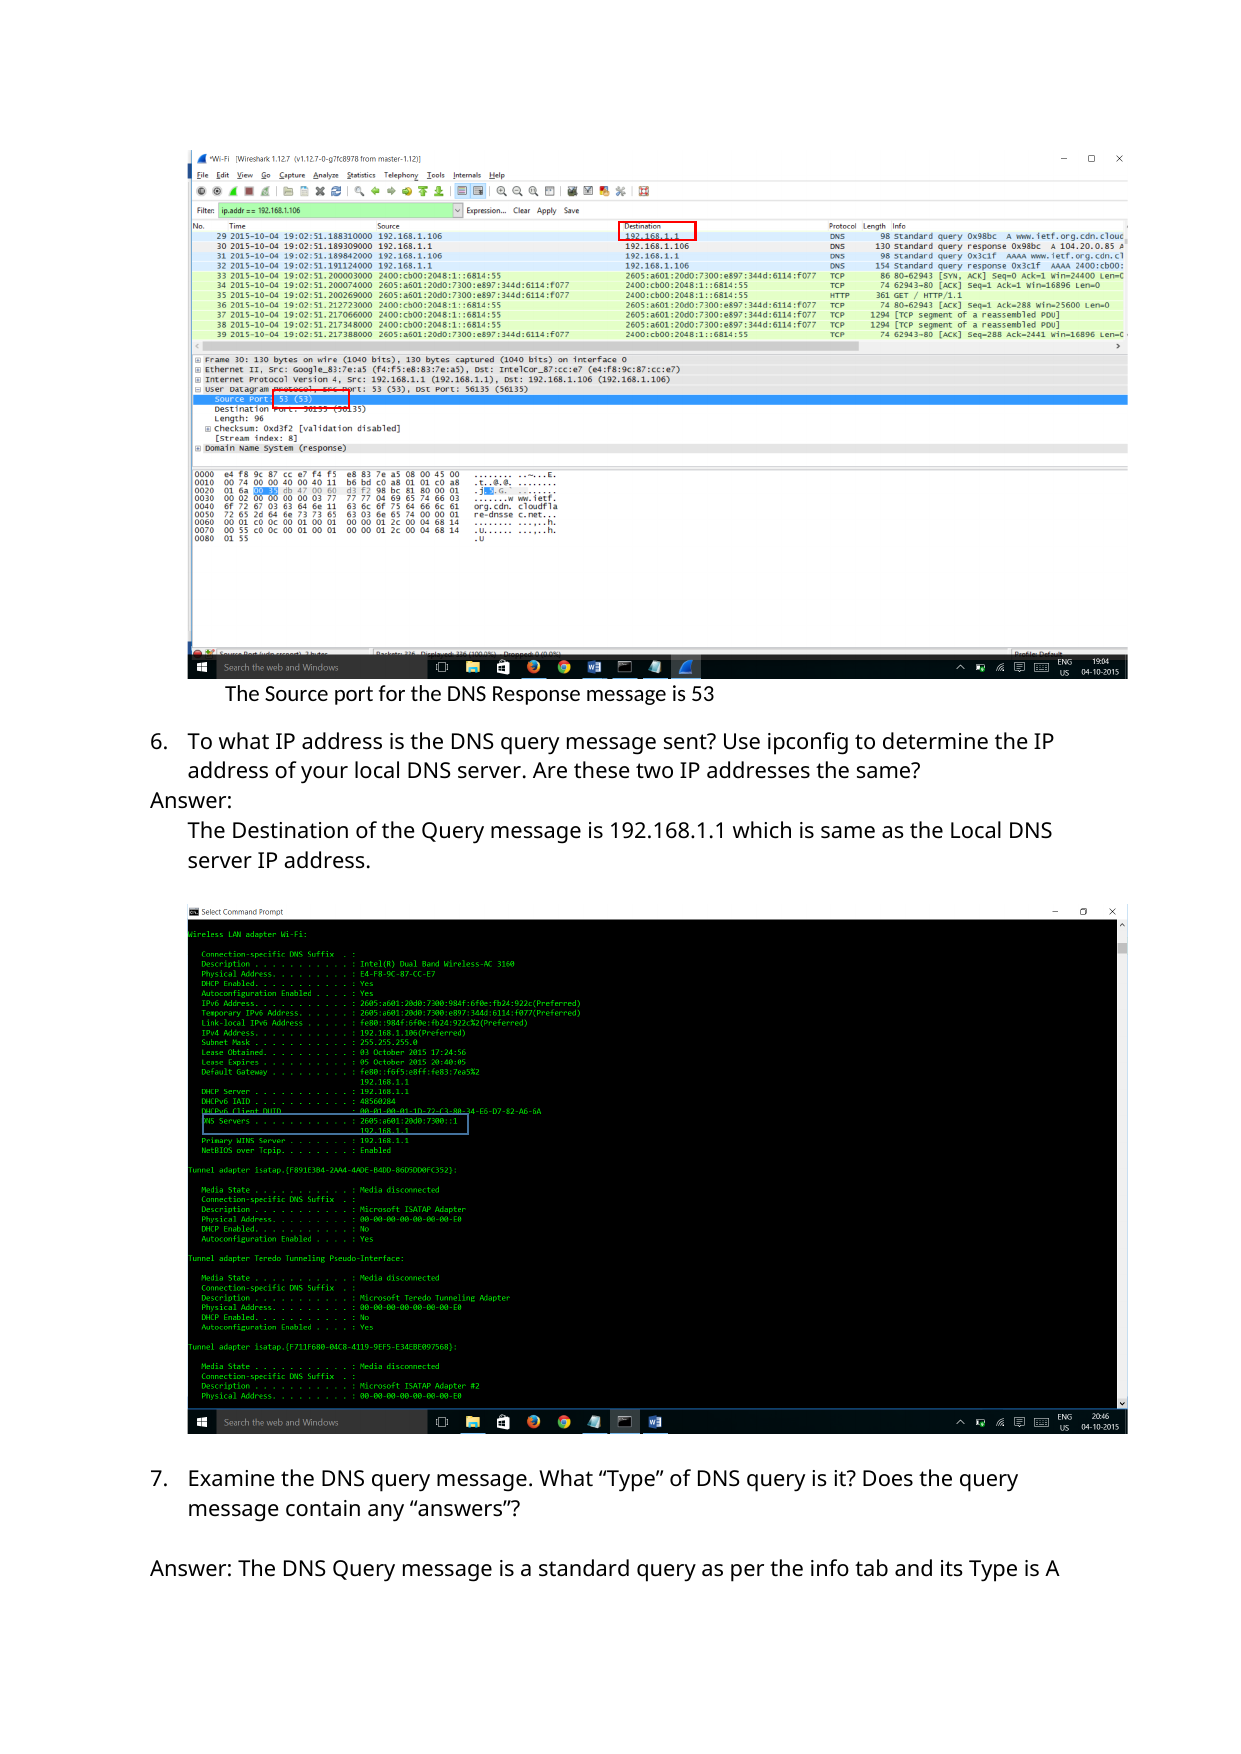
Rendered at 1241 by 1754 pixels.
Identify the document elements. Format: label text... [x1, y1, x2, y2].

picture [187, 150, 1128, 679]
picture [187, 904, 1128, 1434]
list The Source port for the DNS Response message is 53 [225, 679, 1090, 707]
text Answer: [150, 785, 1090, 815]
text The Destination of the Query message is 192.168.1.1 which is same as the Local DNS server IP address. [187, 815, 1090, 875]
list Examine the DNS query message. What “Type” of DNS query is it? Does the query message contain any “answers”? [150, 1463, 1090, 1523]
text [150, 1552, 1090, 1582]
list To what IP address is the DNS query message sent? Use ipconfig to determine the IP address of your local DNS server. Are these two IP addresses the same? [150, 726, 1090, 785]
